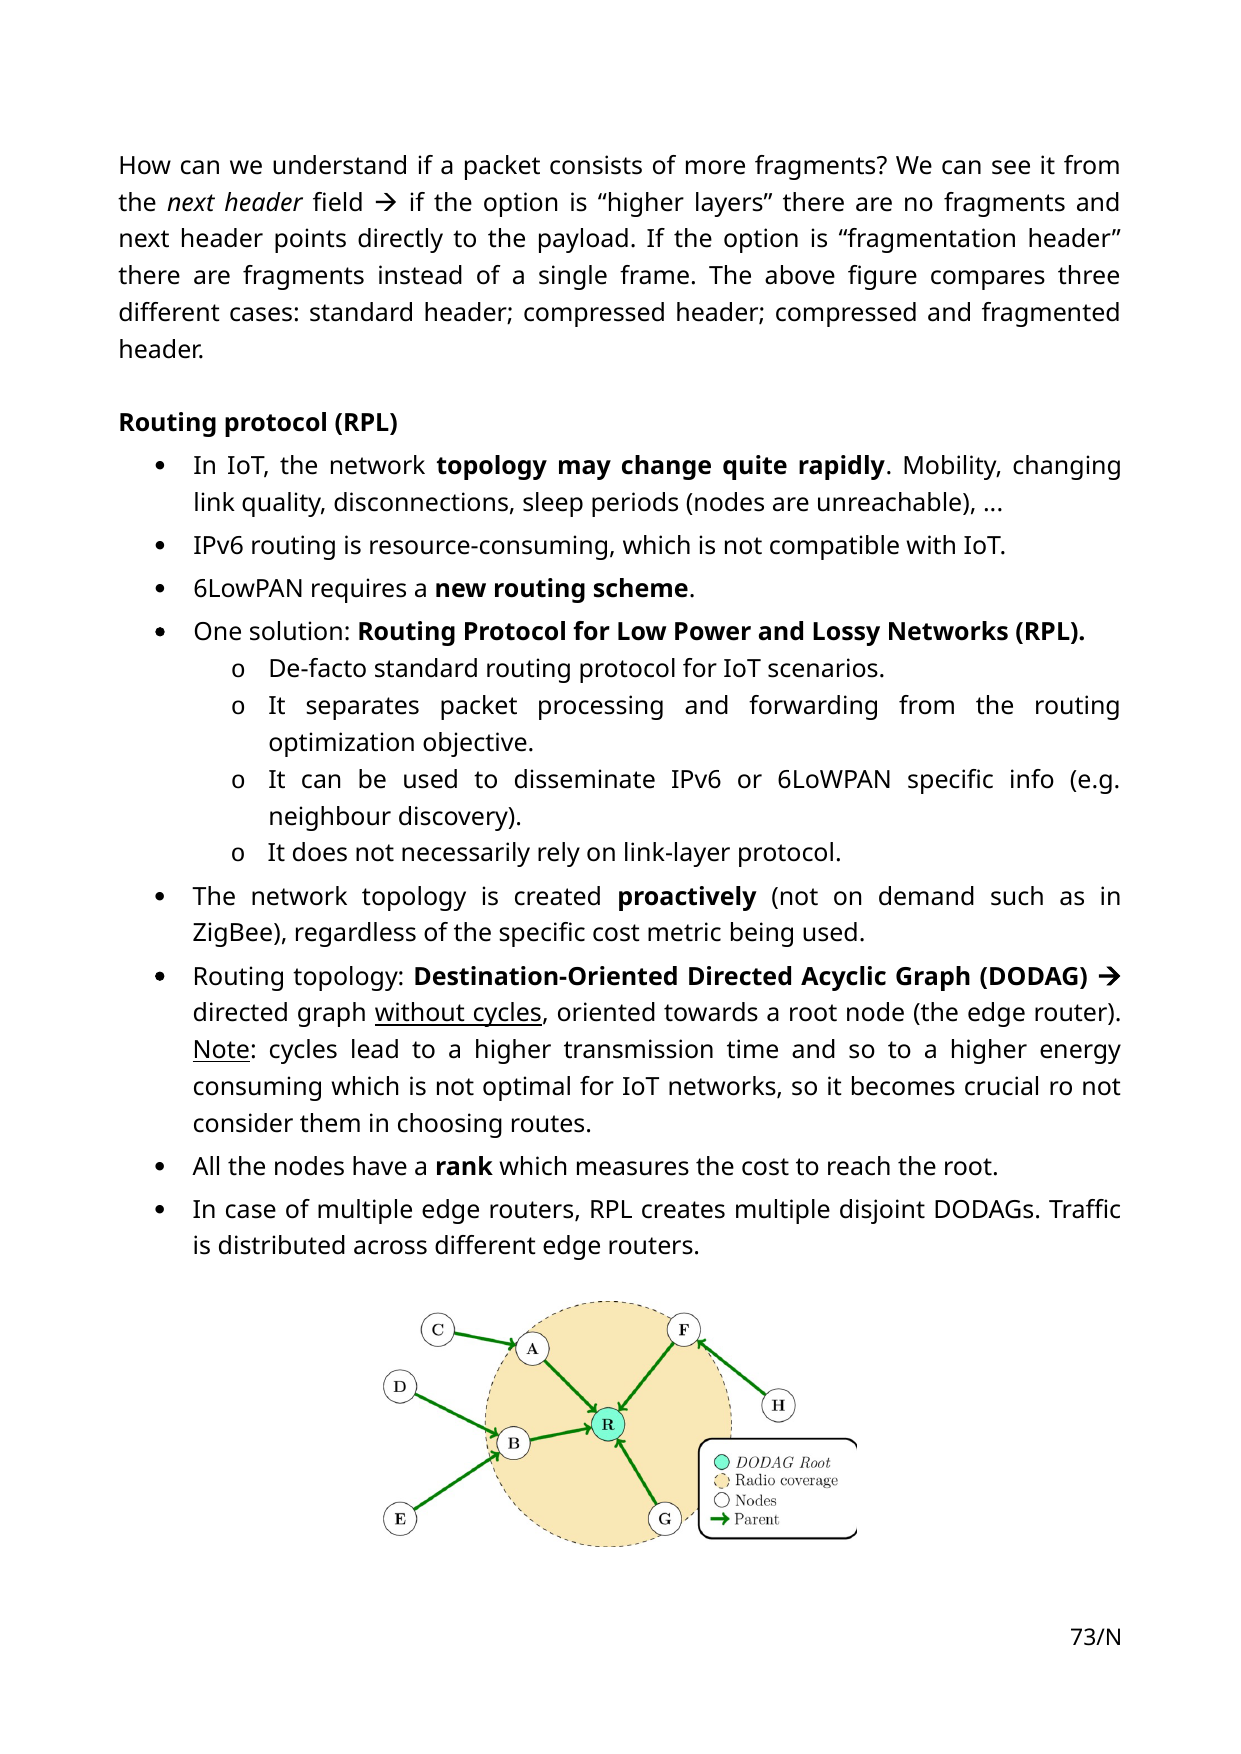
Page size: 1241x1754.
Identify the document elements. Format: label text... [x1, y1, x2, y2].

list It separates packet processing and forwarding from the routing optimization objective. [231, 688, 1122, 759]
text Routing protocol (RPL) [118, 405, 1122, 439]
list All the nodes have a rank which measures the cost to reach the root. [155, 1148, 1122, 1182]
list In IoT, the network topology may change quite rapidly. Mobility, changing link quality, disconnections, sleep periods (nodes are unreachable), ... [156, 448, 1122, 519]
list One solution: Routing Protocol for Low Power and Lossy Networks (RPL). [156, 614, 1122, 648]
list The network topology is created proactively (not on demand such as in ZigBee), regardless of the specific cost metric being used. [155, 878, 1122, 949]
list Routing topology: Destination-Oriented Directed Acyclic Graph (DODAG) directed graph without cycles, oriented towards a root node (the edge router). Note: cycles lead to a higher transmission time and so to a higher energy consuming which is not optimal for IoT networks, so it becomes crucial ro not consider them in choosing routes. [155, 958, 1122, 1139]
list It can be used to disseminate IPv6 or 6LoWPAN specific info (e.g. neighbour discovery). [231, 761, 1122, 832]
text How can we understand if a packet consists of more fragments? We can see it from the next header field if the option is “higher layers” there are no fragments and next header points directly to the payload. If the option is “fragmentation header” there are fragments instead of a single frame. The above figure compares three different cases: standard header; compressed header; compressed and fragmented header. [118, 148, 1122, 366]
list It does not necessarily rely on link-layer protocol. [230, 835, 1122, 869]
list De-facto standard routing protocol for IoT scenarios. [231, 651, 1122, 685]
list 6LowPAN requires a new routing scheme. [156, 571, 1122, 605]
list In case of multiple edge routers, RPL creates multiple disjoint DODAGs. Traffic is distributed across different edge routers. [155, 1191, 1122, 1262]
list IPv6 routing is resource-consuming, which is not compatible with IoT. [156, 528, 1122, 562]
